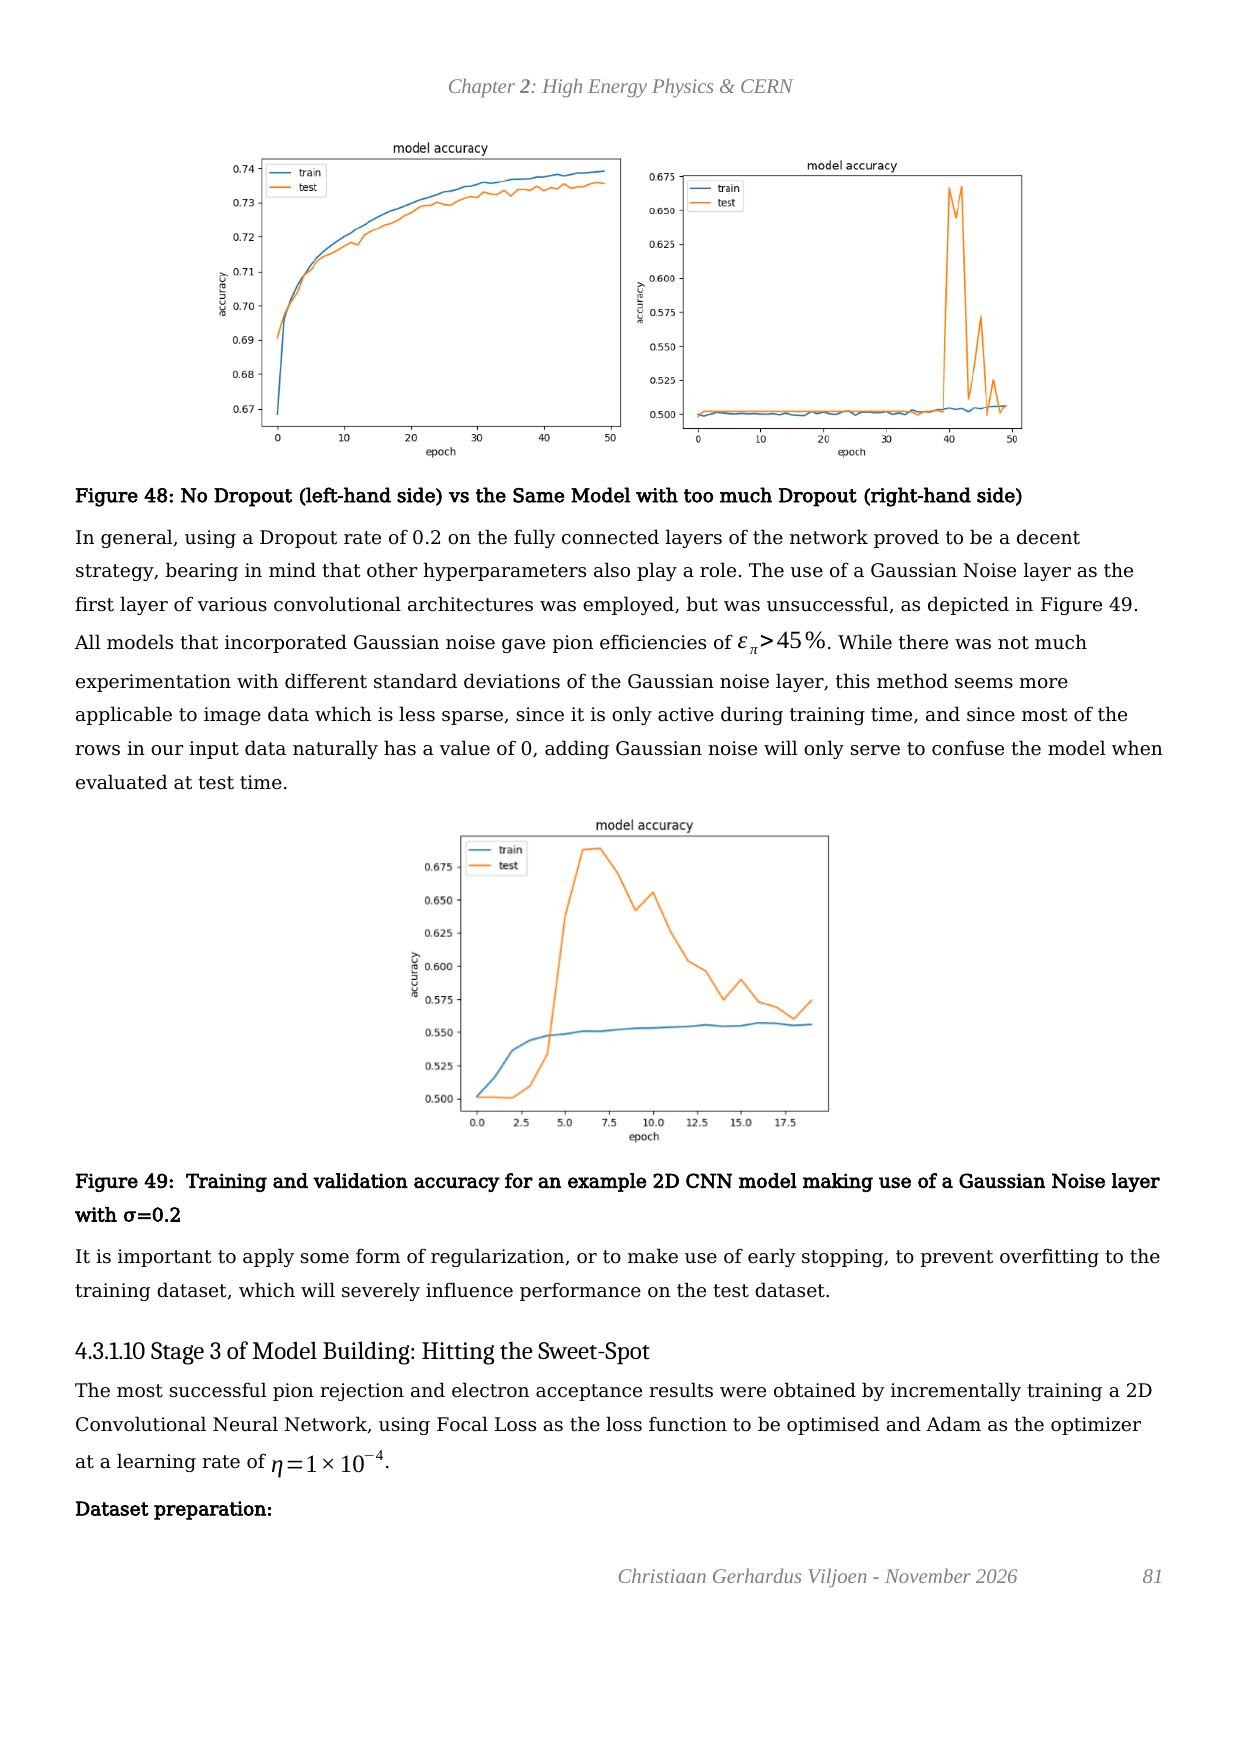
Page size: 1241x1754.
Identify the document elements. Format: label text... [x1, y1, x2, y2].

text Dataset preparation: [75, 1497, 1165, 1519]
subtitle Stage 3 of Model Building: Hitting the Sweet-Spot [75, 1337, 1165, 1366]
text The most successful pion rejection and electron acceptance results were obtained by incrementally training a 2D Convolutional Neural Network, using Focal Loss as the loss function to be optimised and Adam as the optimizer at a learning rate of . [75, 1378, 1165, 1477]
text It is important to apply some form of regularization, or to make use of early stopping, to prevent overfitting to the training dataset, which will severely influence performance on the test dataset. [75, 1245, 1165, 1301]
text Figure 48: No Dropout (left-hand side) vs the Same Model with too much Dropout (right-hand side) [75, 483, 1165, 506]
text Figure 49: Training and validation accuracy for an example 2D CNN model making use of a Gaussian Noise layer with σ=0.2 [75, 1169, 1165, 1225]
picture [402, 812, 838, 1150]
picture [211, 135, 1030, 464]
text In general, using a Dropout rate of 0.2 on the fully connected layers of the network proved to be a decent strategy, bearing in mind that other hyperparameters also play a role. The use of a Gaussian Noise layer as the first layer of various convolutional architectures was employed, but was unsuccessful, as depicted in Figure 49. All models that incorporated Gaussian noise gave pion efficiencies of . While there was not much experimentation with different standard deviations of the Gaussian noise layer, this method seems more applicable to image data which is less sparse, since it is only active during training time, and since most of the rows in our input data naturally has a value of 0, adding Gaussian noise will only serve to confuse the model when evaluated at test time. [75, 526, 1165, 793]
